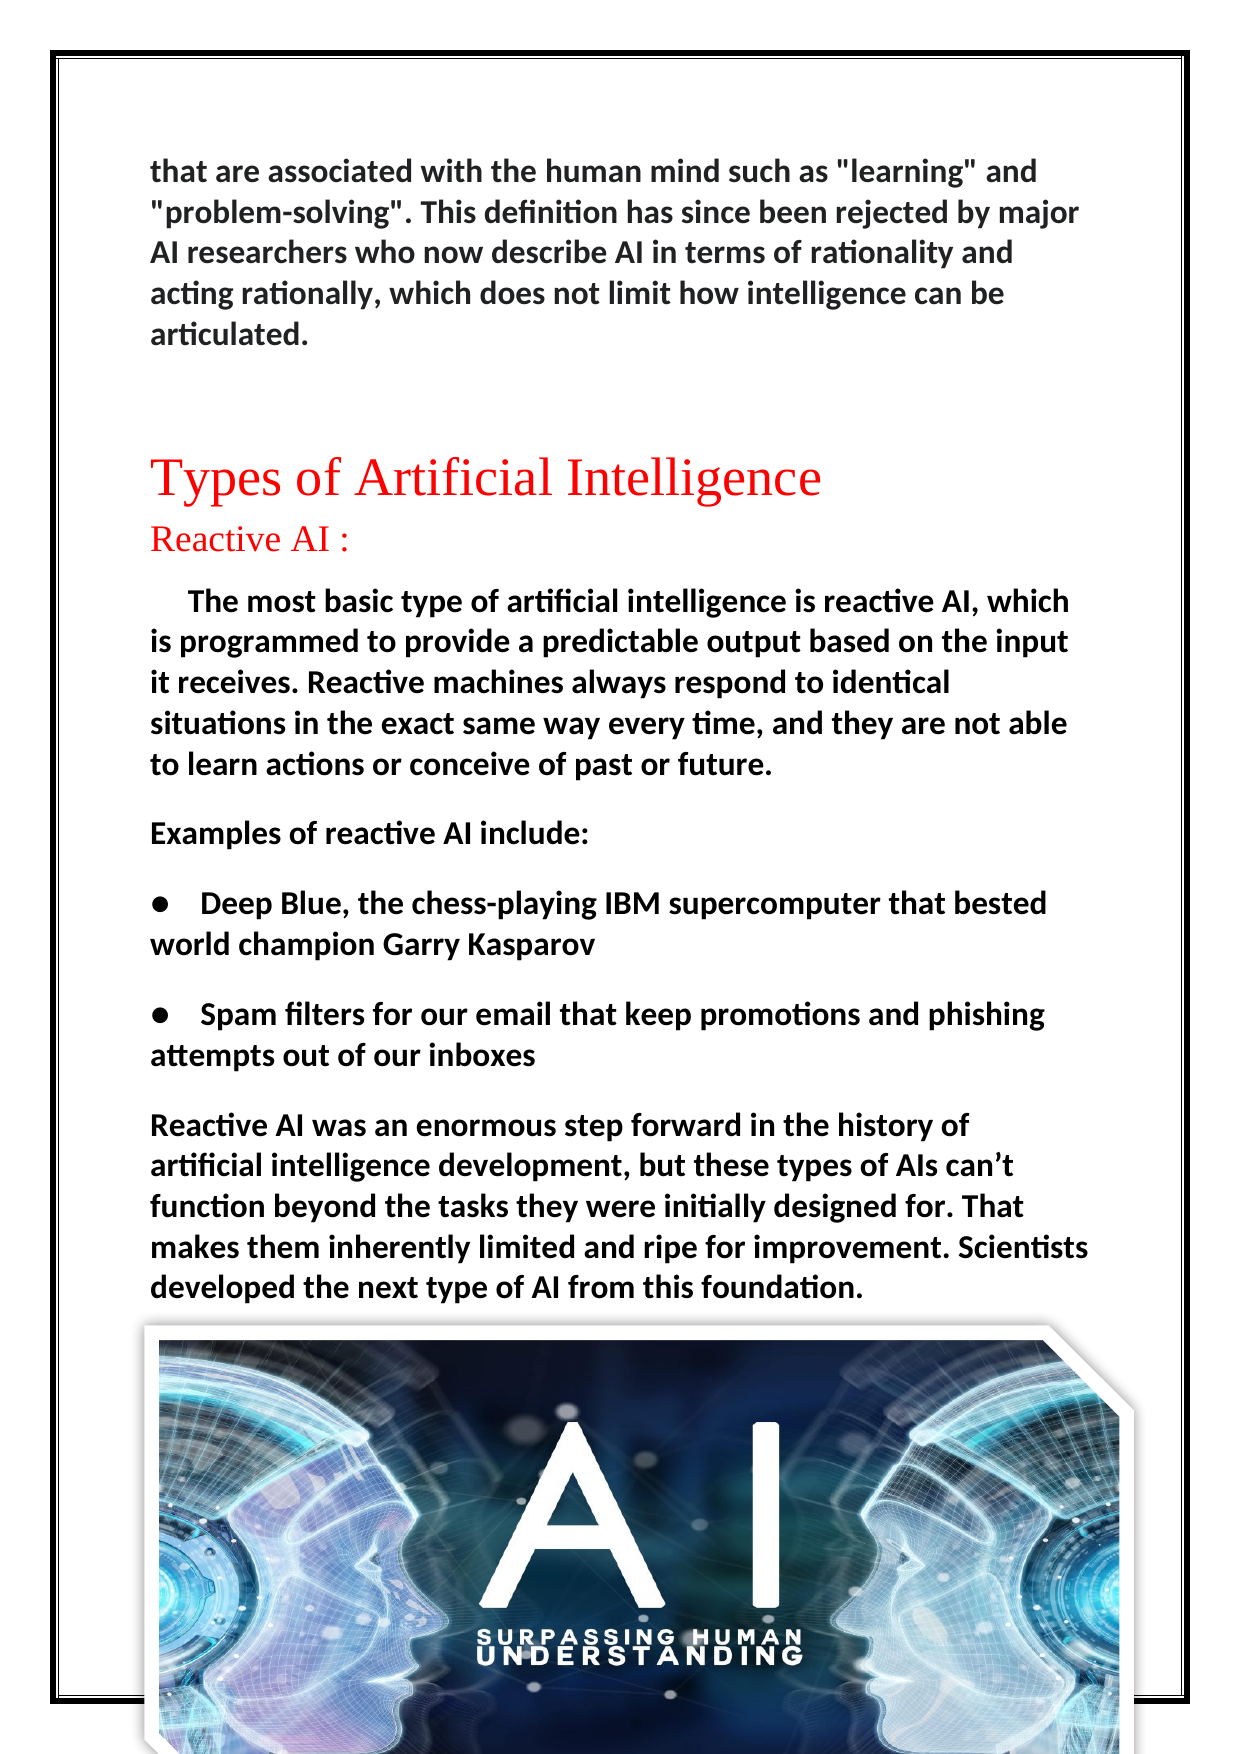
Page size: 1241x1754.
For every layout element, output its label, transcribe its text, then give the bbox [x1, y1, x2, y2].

subtitle Reactive AI : [150, 516, 1090, 559]
text Reactive AI was an enormous step forward in the history of artificial intelligence development, but these types of AIs can’t function beyond the tasks they were initially designed for. That makes them inherently limited and ripe for improvement. Scientists developed the next type of AI from this foundation. [150, 1103, 1090, 1307]
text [150, 150, 1090, 354]
text The most basic type of artificial intelligence is reactive AI, which is programmed to provide a predictable output based on the input it receives. Reactive machines always respond to identical situations in the exact same way every time, and they are not able to learn actions or conceive of past or future. [150, 579, 1090, 783]
picture [159, 1341, 1119, 1754]
text Examples of reactive AI include: [150, 812, 1090, 853]
text ● Spam filters for our email that keep promotions and phishing attempts out of our inboxes [150, 993, 1090, 1074]
text ● Deep Blue, the chess-playing IBM supercomputer that bested world champion Garry Kasparov [150, 882, 1090, 964]
subtitle Types of Artificial Intelligence [150, 445, 1090, 507]
